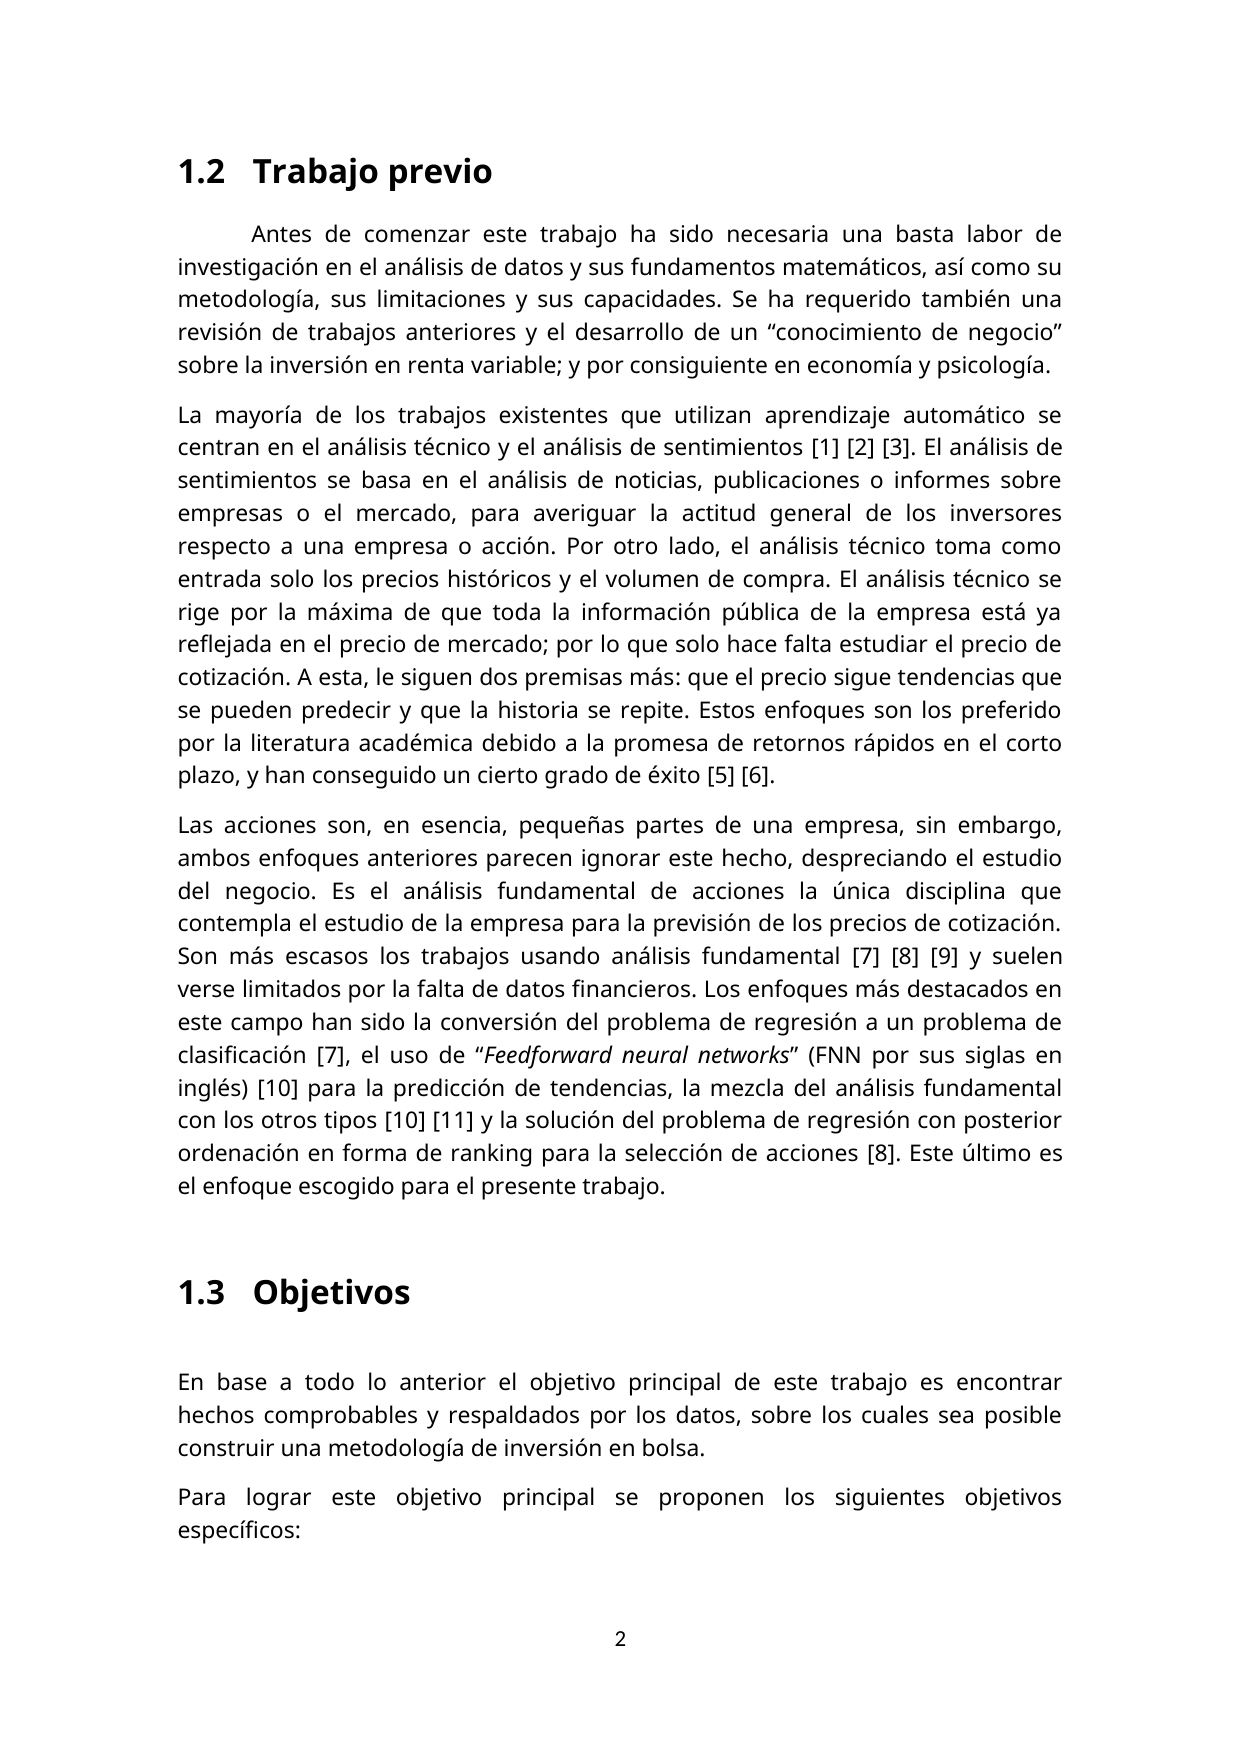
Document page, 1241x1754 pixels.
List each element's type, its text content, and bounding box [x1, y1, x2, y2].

subtitle Trabajo previo [177, 148, 1063, 193]
text Las acciones son, en esencia, pequeñas partes de una empresa, sin embargo, ambos enfoques anteriores parecen ignorar este hecho, despreciando el estudio del negocio. Es el análisis fundamental de acciones la única disciplina que contempla el estudio de la empresa para la previsión de los precios de cotización. Son más escasos los trabajos usando análisis fundamental y suelen verse limitados por la falta de datos financieros. Los enfoques más destacados en este campo han sido la conversión del problema de regresión a un problema de clasificación, el uso de “Feedforward neural networks” (FNN por sus siglas en inglés) para la predicción de tendencias, la mezcla del análisis fundamental con los otros tipos y la solución del problema de regresión con posterior ordenación en forma de ranking para la selección de acciones . Este último es el enfoque escogido para el presente trabajo. [177, 809, 1063, 1201]
text Antes de comenzar este trabajo ha sido necesaria una basta labor de investigación en el análisis de datos y sus fundamentos matemáticos, así como su metodología, sus limitaciones y sus capacidades. Se ha requerido también una revisión de trabajos anteriores y el desarrollo de un “conocimiento de negocio” sobre la inversión en renta variable; y por consiguiente en economía y psicología. [177, 218, 1063, 380]
text La mayoría de los trabajos existentes que utilizan aprendizaje automático se centran en el análisis técnico y el análisis de sentimientos . El análisis de sentimientos se basa en el análisis de noticias, publicaciones o informes sobre empresas o el mercado, para averiguar la actitud general de los inversores respecto a una empresa o acción. Por otro lado, el análisis técnico toma como entrada solo los precios históricos y el volumen de compra. El análisis técnico se rige por la máxima de que toda la información pública de la empresa está ya reflejada en el precio de mercado; por lo que solo hace falta estudiar el precio de cotización. A esta, le siguen dos premisas más: que el precio sigue tendencias que se pueden predecir y que la historia se repite. Estos enfoques son los preferido por la literatura académica debido a la promesa de retornos rápidos en el corto plazo, y han conseguido un cierto grado de éxito . [177, 398, 1063, 791]
subtitle Objetivos [177, 1269, 1063, 1314]
text Para lograr este objetivo principal se proponen los siguientes objetivos específicos: [177, 1481, 1063, 1545]
text En base a todo lo anterior el objetivo principal de este trabajo es encontrar hechos comprobables y respaldados por los datos, sobre los cuales sea posible construir una metodología de inversión en bolsa. [177, 1366, 1063, 1463]
